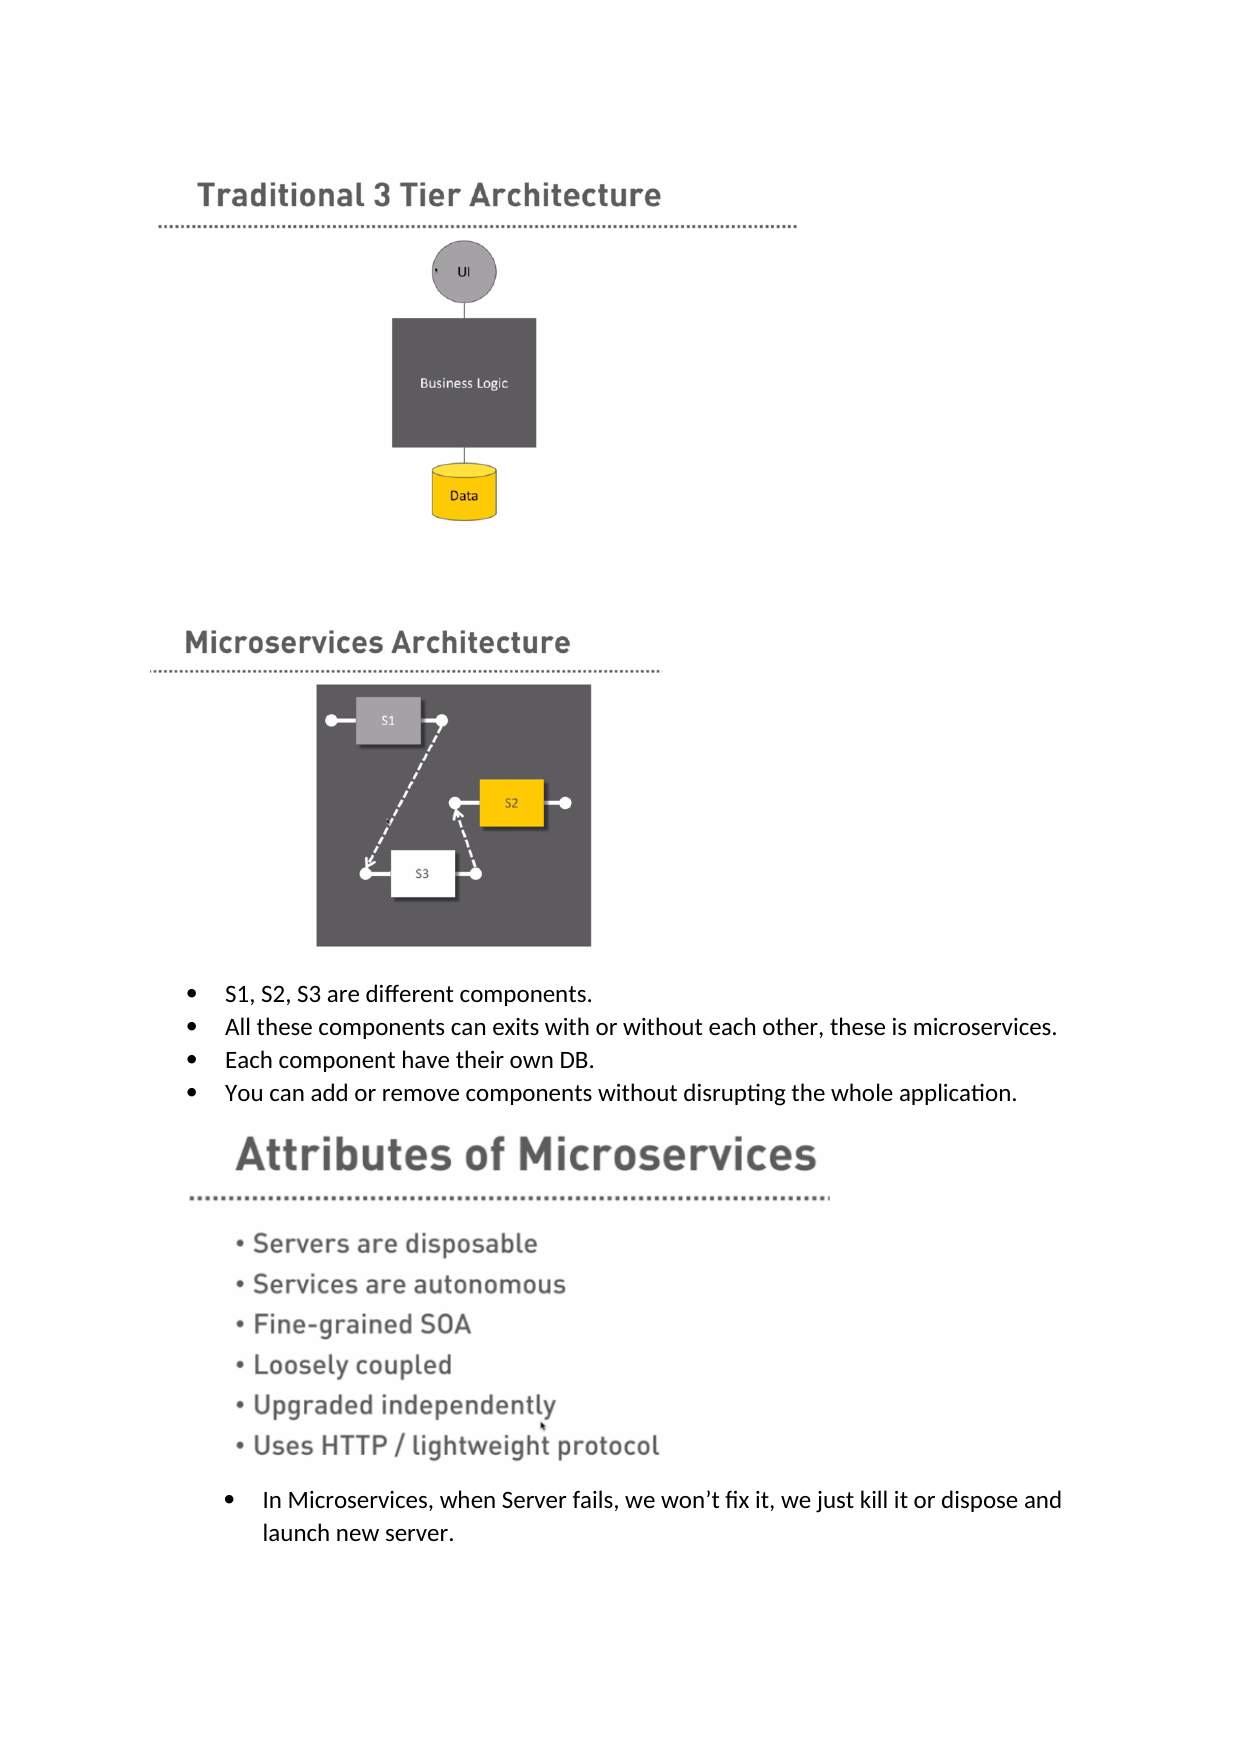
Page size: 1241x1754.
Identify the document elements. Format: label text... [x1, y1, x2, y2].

list In Microservices, when Server fails, we won’t fix it, we just kill it or dispose and launch new server. [225, 1485, 1090, 1548]
picture [187, 1109, 830, 1483]
list All these components can exits with or without each other, these is microservices. [187, 1011, 1090, 1041]
picture [150, 150, 802, 533]
picture [150, 601, 663, 959]
list You can add or remove components without disrupting the whole application. [187, 1077, 1090, 1107]
list S1, S2, S3 are different components. [187, 978, 1090, 1008]
list Each component have their own DB. [187, 1044, 1090, 1074]
